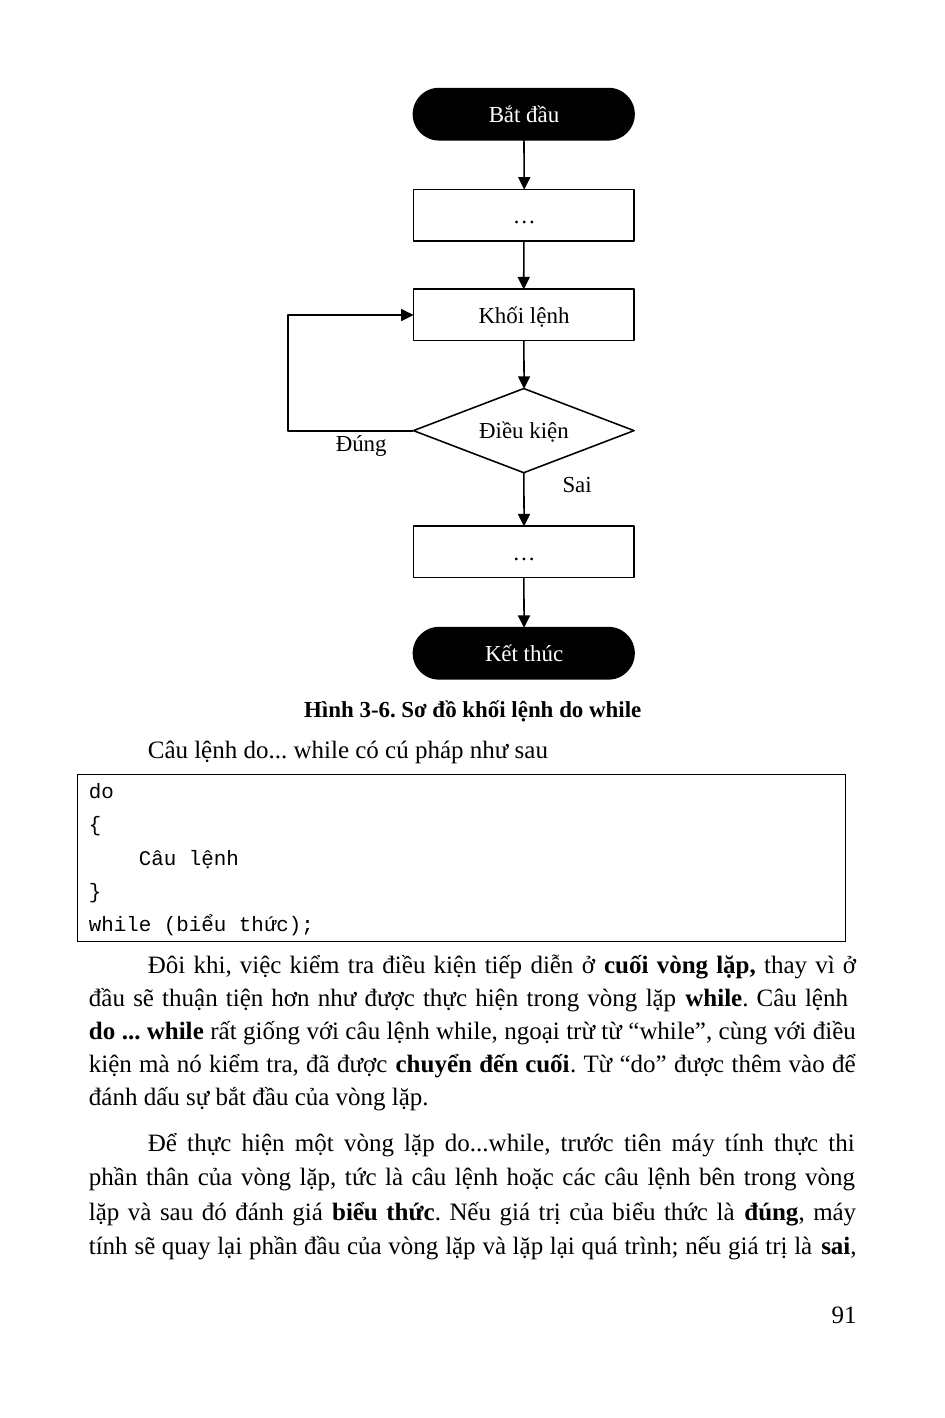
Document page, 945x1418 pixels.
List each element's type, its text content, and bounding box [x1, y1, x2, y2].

text Đôi khi, việc kiểm tra điều kiện tiếp diễn ở cuối vòng lặp, thay vì ở đầu sẽ thuận tiện hơn như được thực hiện trong vòng lặp while. Câu lệnh do ... while rất giống với câu lệnh while, ngoại trừ từ “while”, cùng với điều kiện mà nó kiểm tra, đã được chuyển đến cuối. Từ “do” được thêm vào để đánh dấu sự bắt đầu của vòng lặp. [89, 950, 856, 1111]
text Câu lệnh do... while có cú pháp như sau [89, 735, 856, 763]
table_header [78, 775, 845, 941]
text Hình 3-6. Sơ đồ khối lệnh do while [89, 696, 856, 722]
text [89, 1128, 856, 1260]
